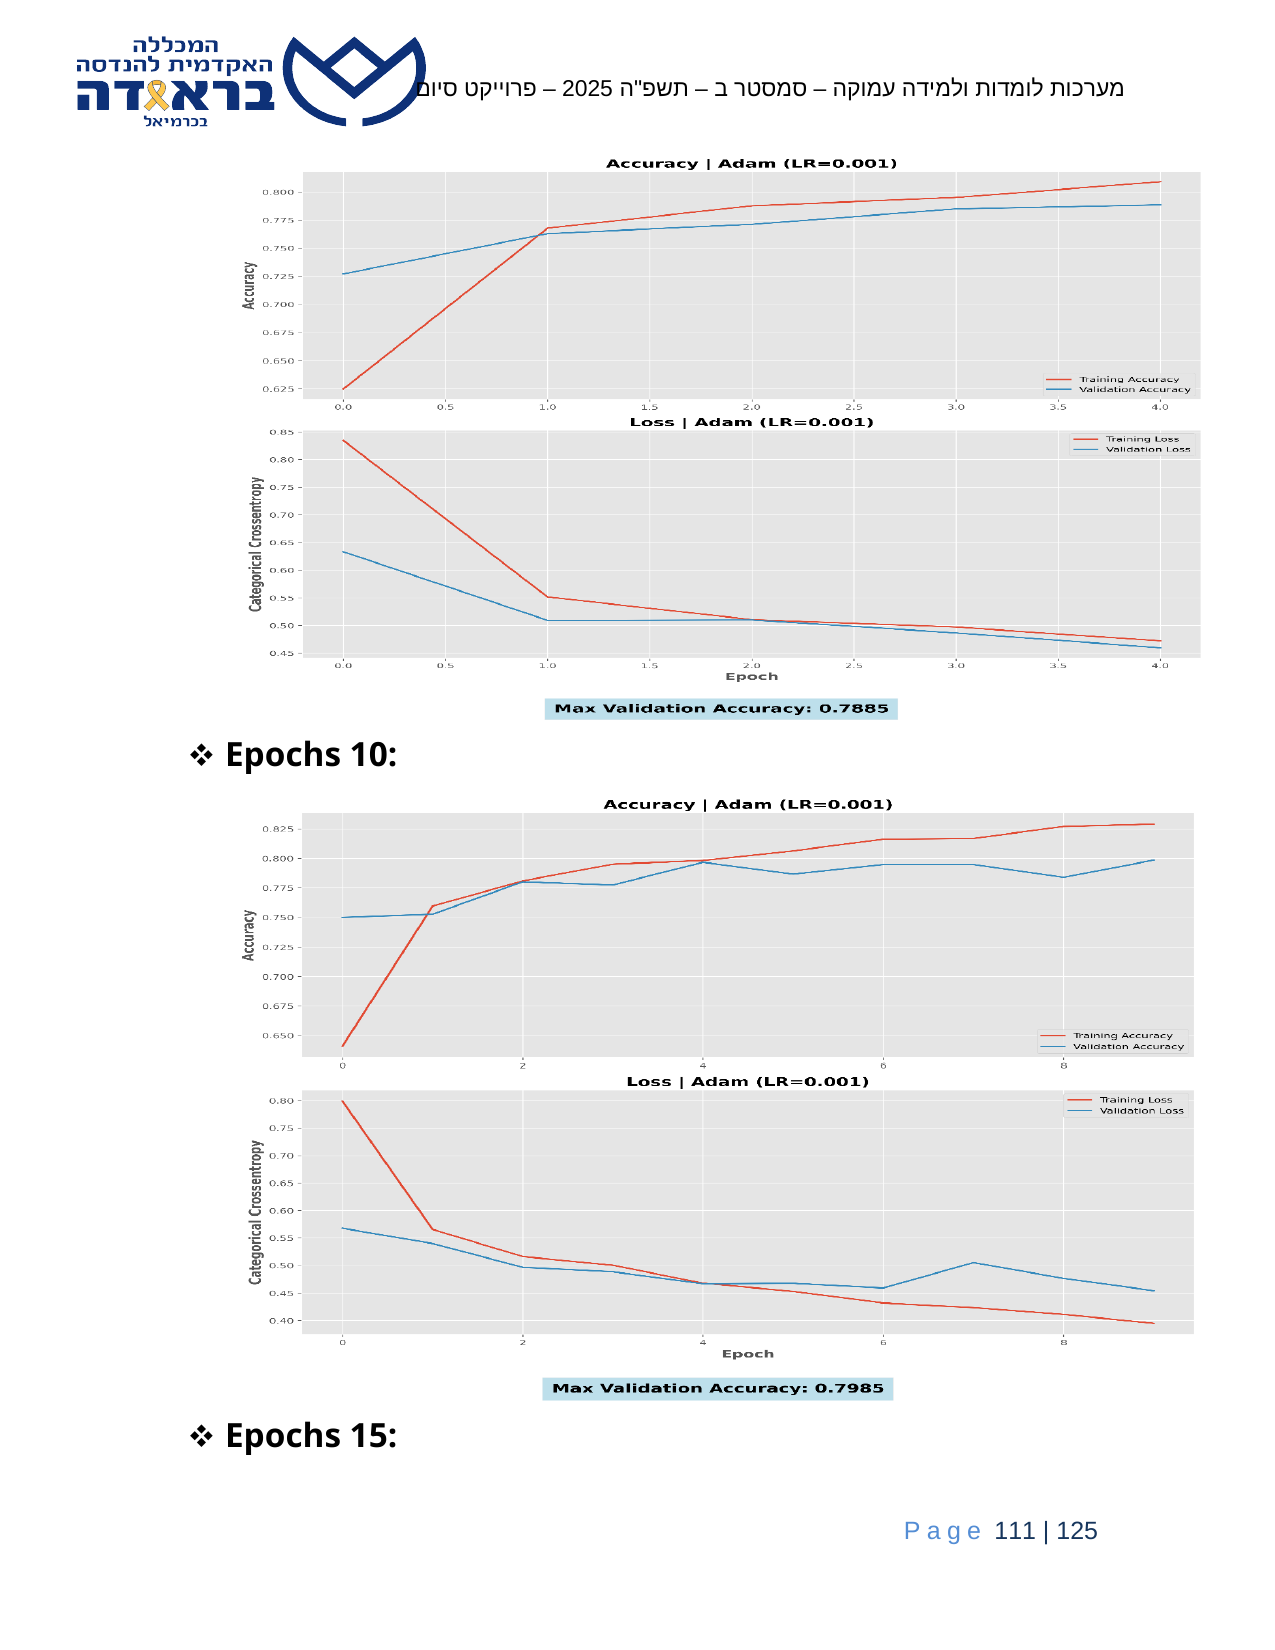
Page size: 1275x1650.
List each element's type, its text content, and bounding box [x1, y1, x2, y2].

list Epochs 15: [187, 1412, 1125, 1457]
picture [225, 789, 1210, 1405]
picture [225, 150, 1217, 724]
list Epochs 10: [187, 731, 1125, 776]
picture [59, 28, 442, 132]
